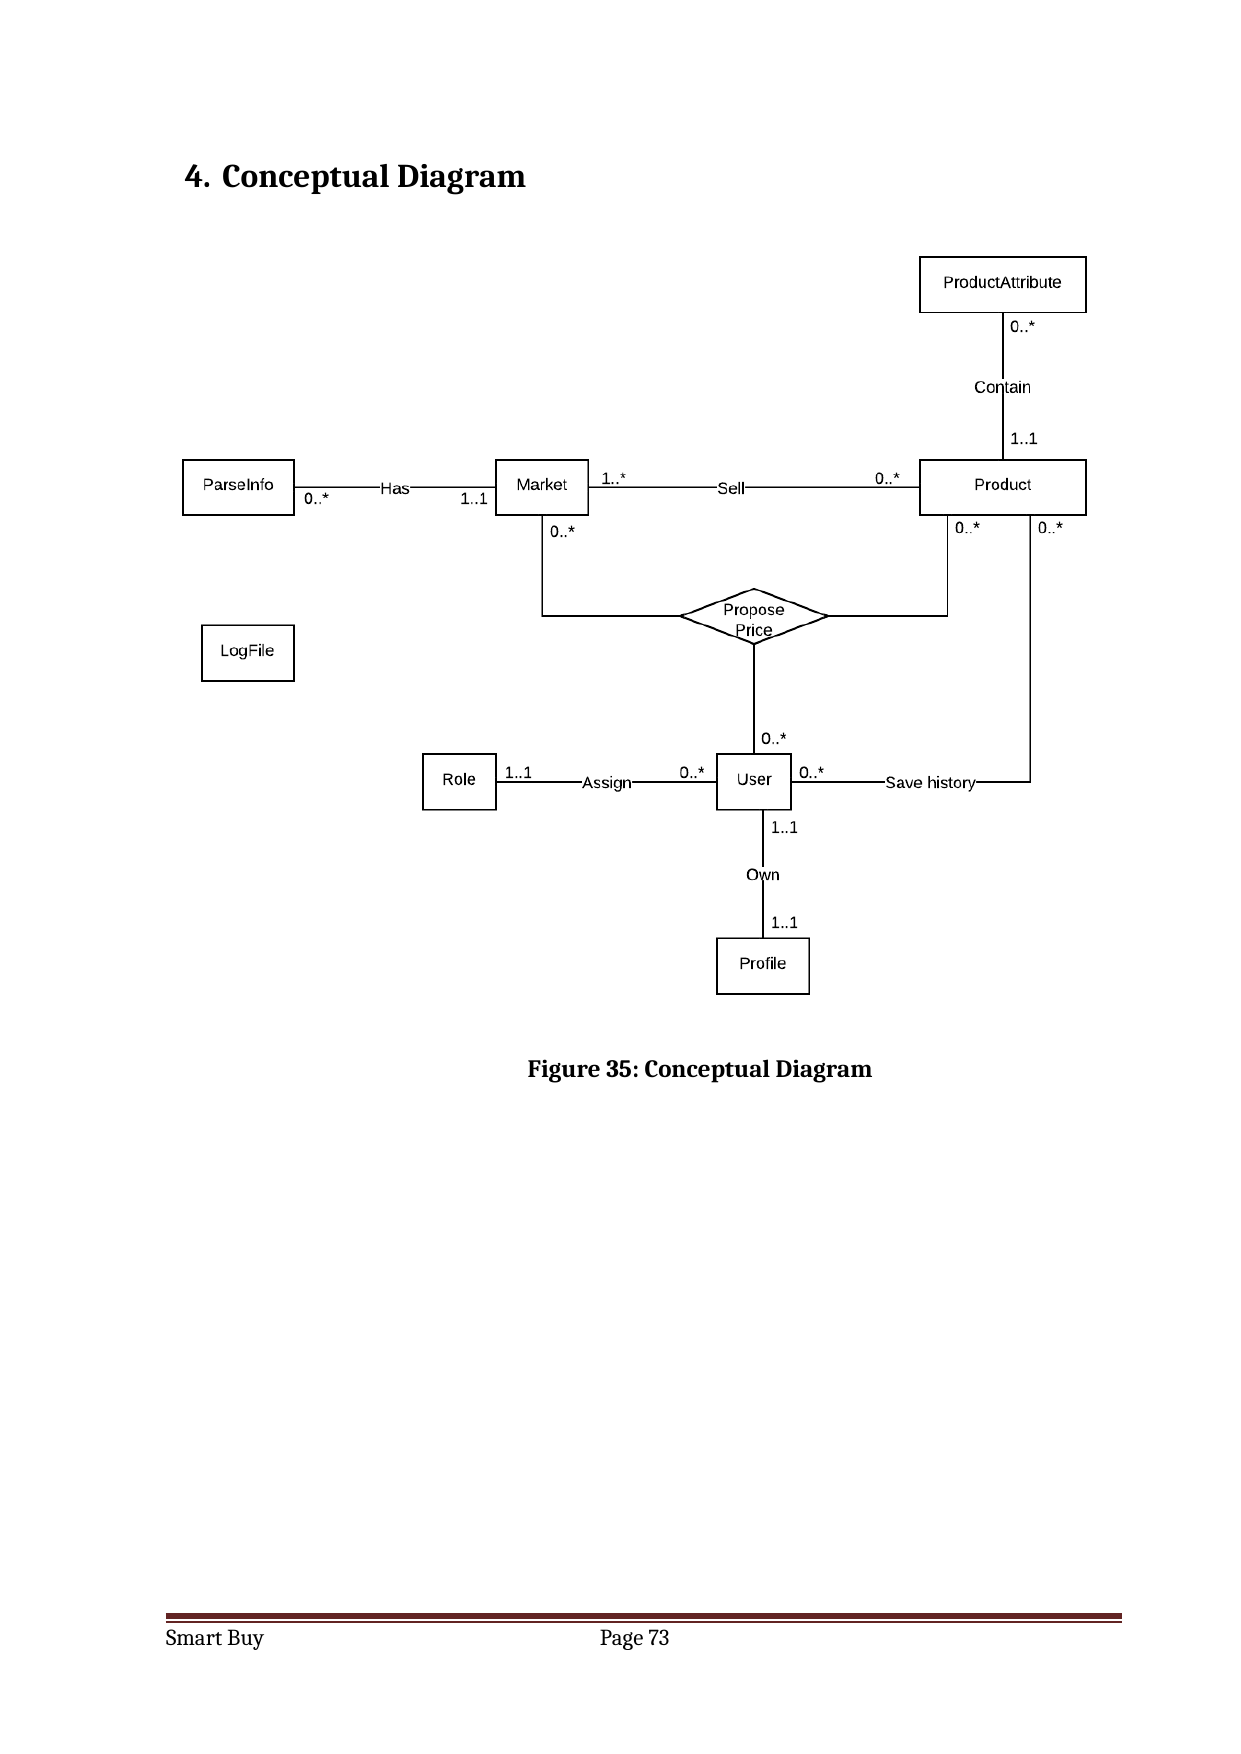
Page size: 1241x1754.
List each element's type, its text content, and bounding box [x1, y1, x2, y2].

text Figure 35: Conceptual Diagram [278, 1055, 1122, 1084]
subtitle Conceptual Diagram [184, 157, 1122, 196]
picture [147, 220, 1122, 1030]
